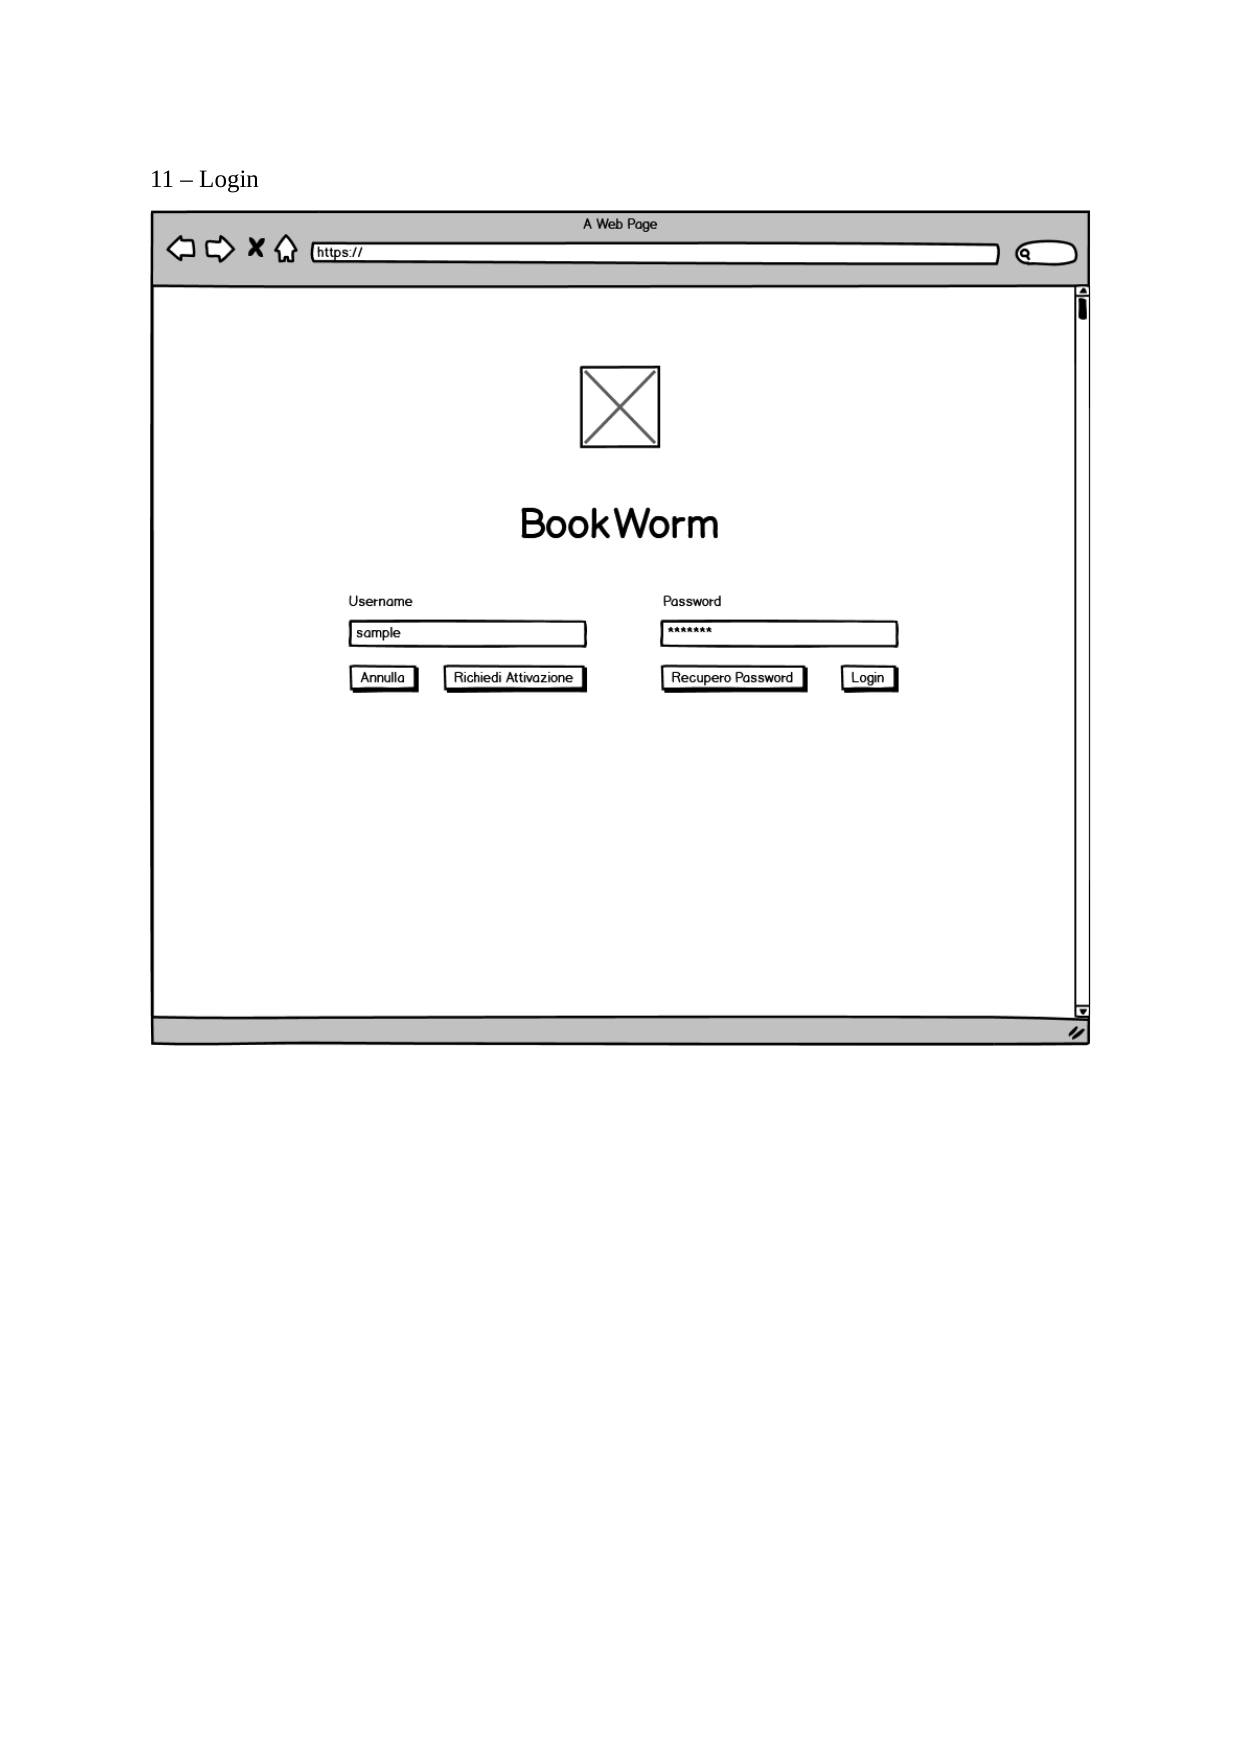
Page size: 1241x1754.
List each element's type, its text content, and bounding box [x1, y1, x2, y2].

picture [150, 210, 1091, 1046]
text 11 – Login [150, 164, 1090, 193]
